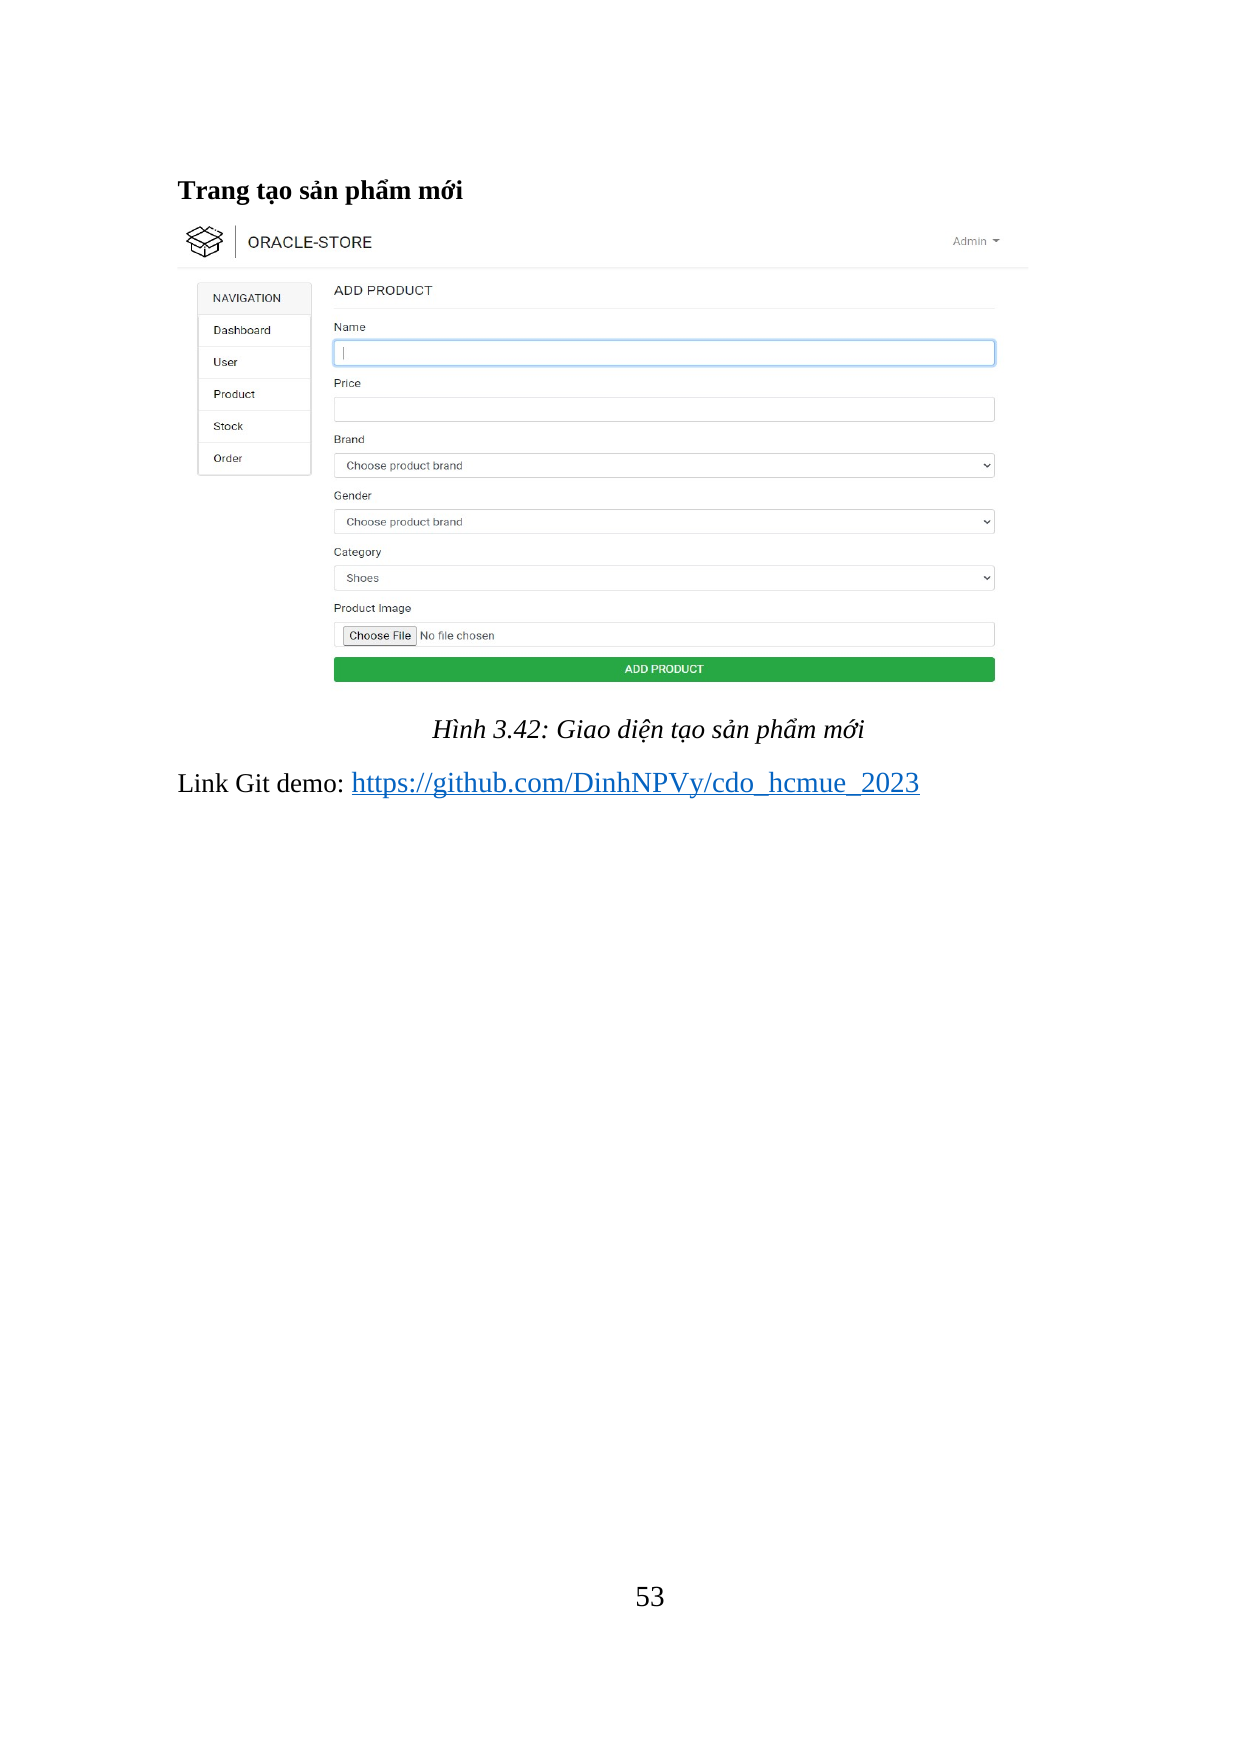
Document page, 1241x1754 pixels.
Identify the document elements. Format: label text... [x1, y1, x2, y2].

text Trang tạo sản phẩm mới [177, 174, 1122, 206]
text Link Git demo: https://github.com/DinhNPVy/cdo_hcmue_2023 [177, 765, 1122, 798]
picture [177, 221, 1029, 696]
text Hình 3.42: Giao diện tạo sản phẩm mới [177, 713, 1122, 744]
picture [580, 1581, 727, 1708]
